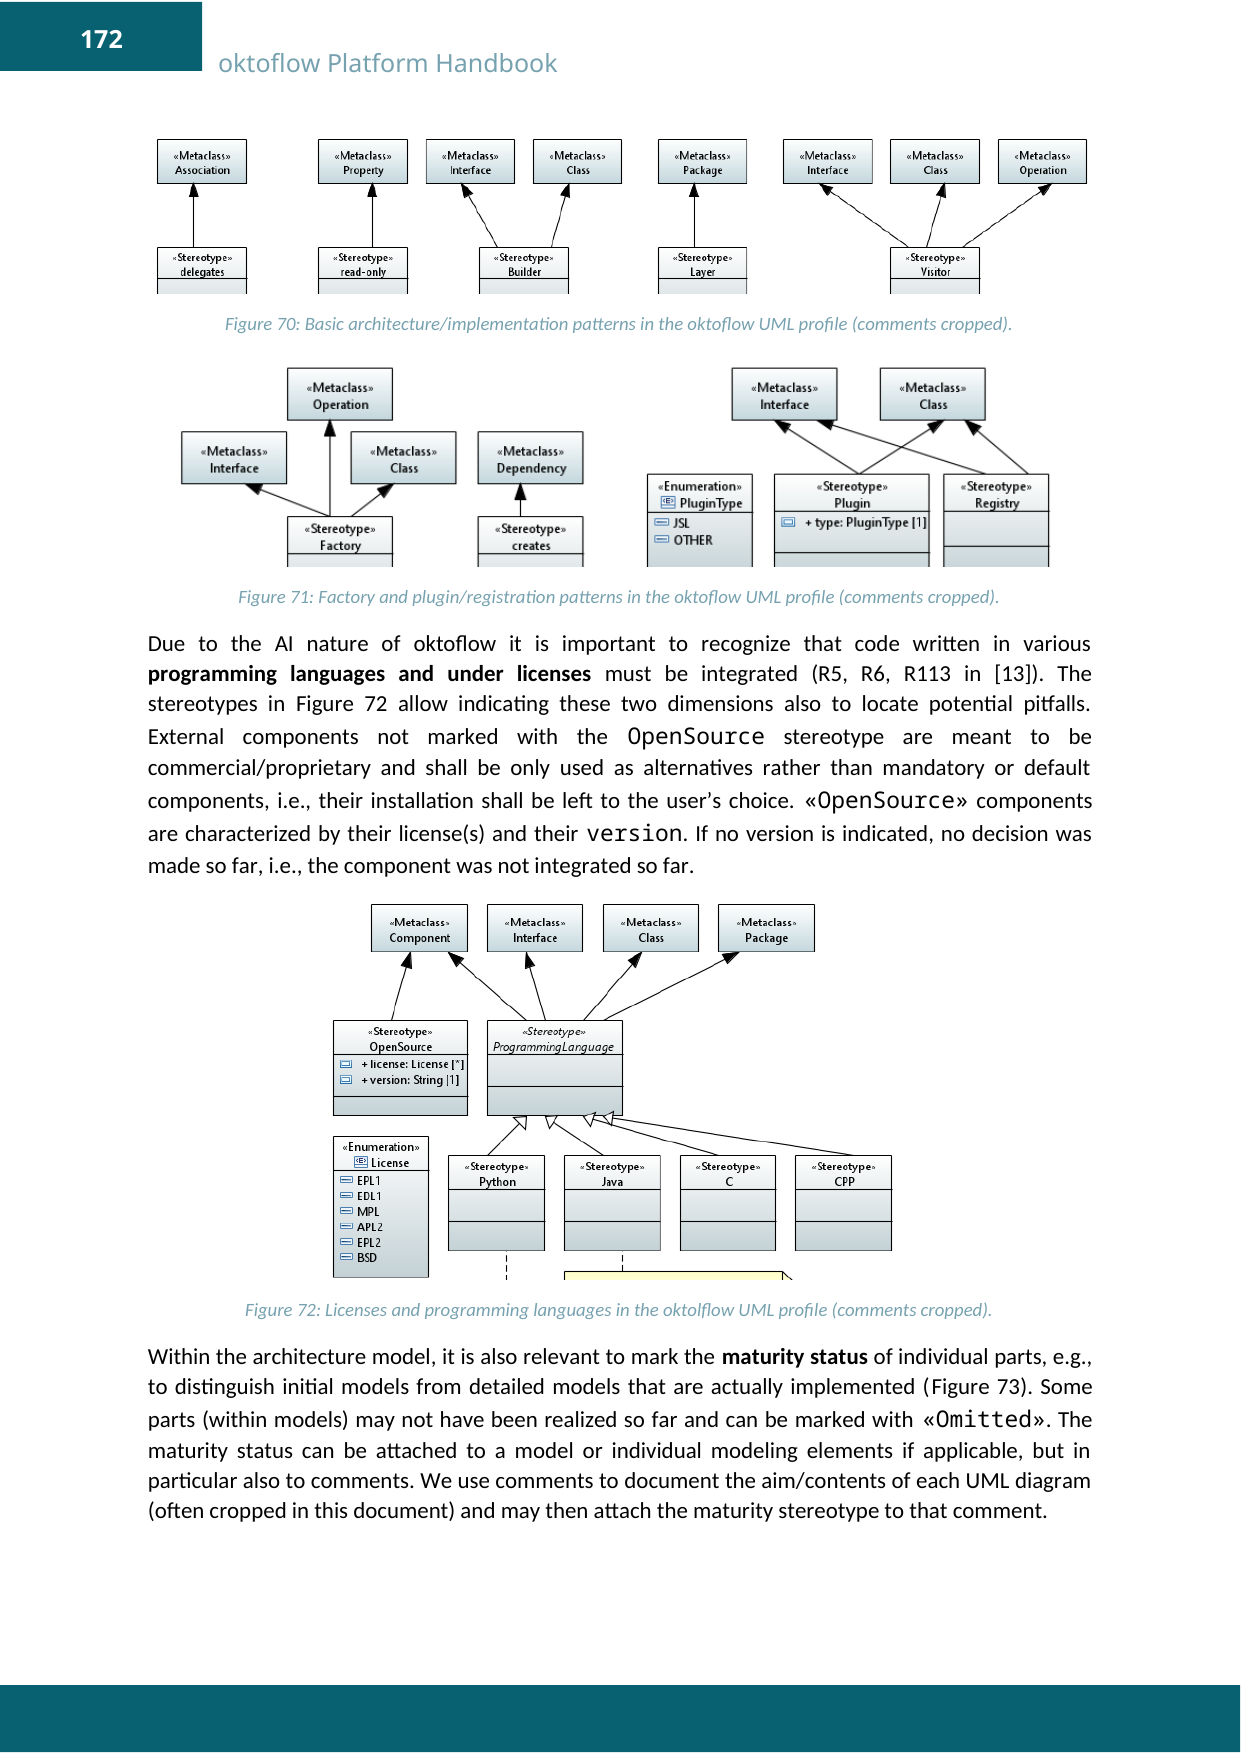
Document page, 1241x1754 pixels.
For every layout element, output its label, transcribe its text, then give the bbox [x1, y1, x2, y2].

text Due to the AI nature of oktoflow it is important to recognize that code written in various programming languages and under licenses must be integrated (R5, R6, R113 in [13]). The stereotypes in Figure 72 allow indicating these two dimensions also to locate potential pitfalls. External components not marked with the OpenSource stereotype are meant to be commercial/proprietary and shall be only used as alternatives rather than mandatory or default components, i.e., their installation shall be left to the user’s choice. «OpenSource» components are characterized by their license(s) and their version. If no version is indicated, no decision was made so far, i.e., the component was not integrated so far. [148, 629, 1093, 879]
text Within the architecture model, it is also relevant to mark the maturity status of individual parts, e.g., to distinguish initial models from detailed models that are actually implemented (Figure 73). Some parts (within models) may not have been realized so far and can be marked with «Omitted». The maturity status can be attached to a model or individual modeling elements if applicable, but in particular also to comments. We use comments to document the aim/contents of each UML diagram (often cropped in this document) and may then attach the maturity stereotype to that comment. [148, 1342, 1093, 1525]
picture [176, 356, 1064, 567]
text Figure 71: Factory and plugin/registration patterns in the oktoflow UML profile (comments cropped). [148, 585, 1093, 608]
text Figure 70: Basic architecture/implementation patterns in the oktoflow UML profile (comments cropped). [148, 312, 1093, 335]
picture [148, 132, 1092, 294]
picture [315, 897, 925, 1280]
text Figure 72: Licenses and programming languages in the oktolflow UML profile (comments cropped). [148, 1298, 1093, 1321]
